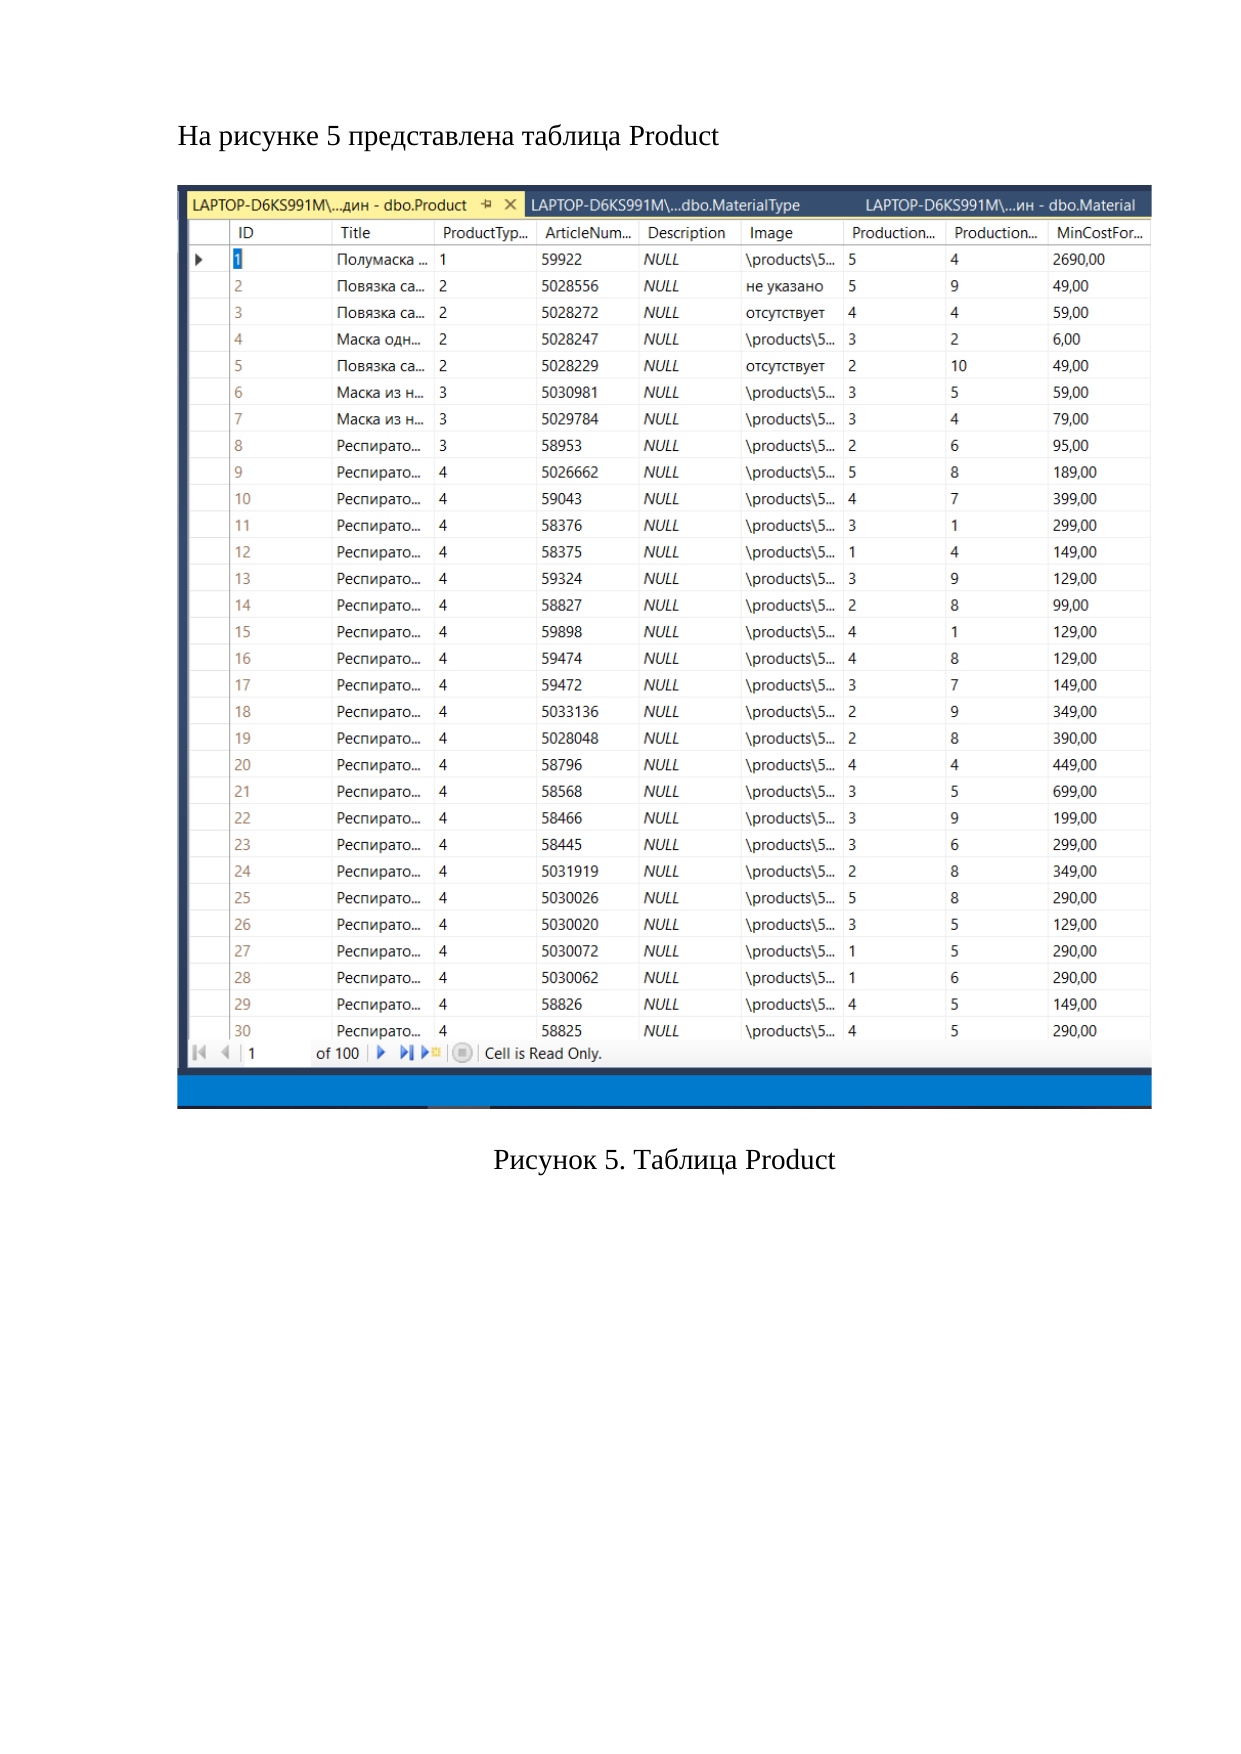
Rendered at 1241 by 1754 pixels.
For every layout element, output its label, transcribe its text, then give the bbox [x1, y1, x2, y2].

text На рисунке 5 представлена таблица Product [177, 118, 1152, 152]
picture [177, 185, 1152, 1109]
text Рисунок 5. Таблица Product [177, 1142, 1152, 1175]
